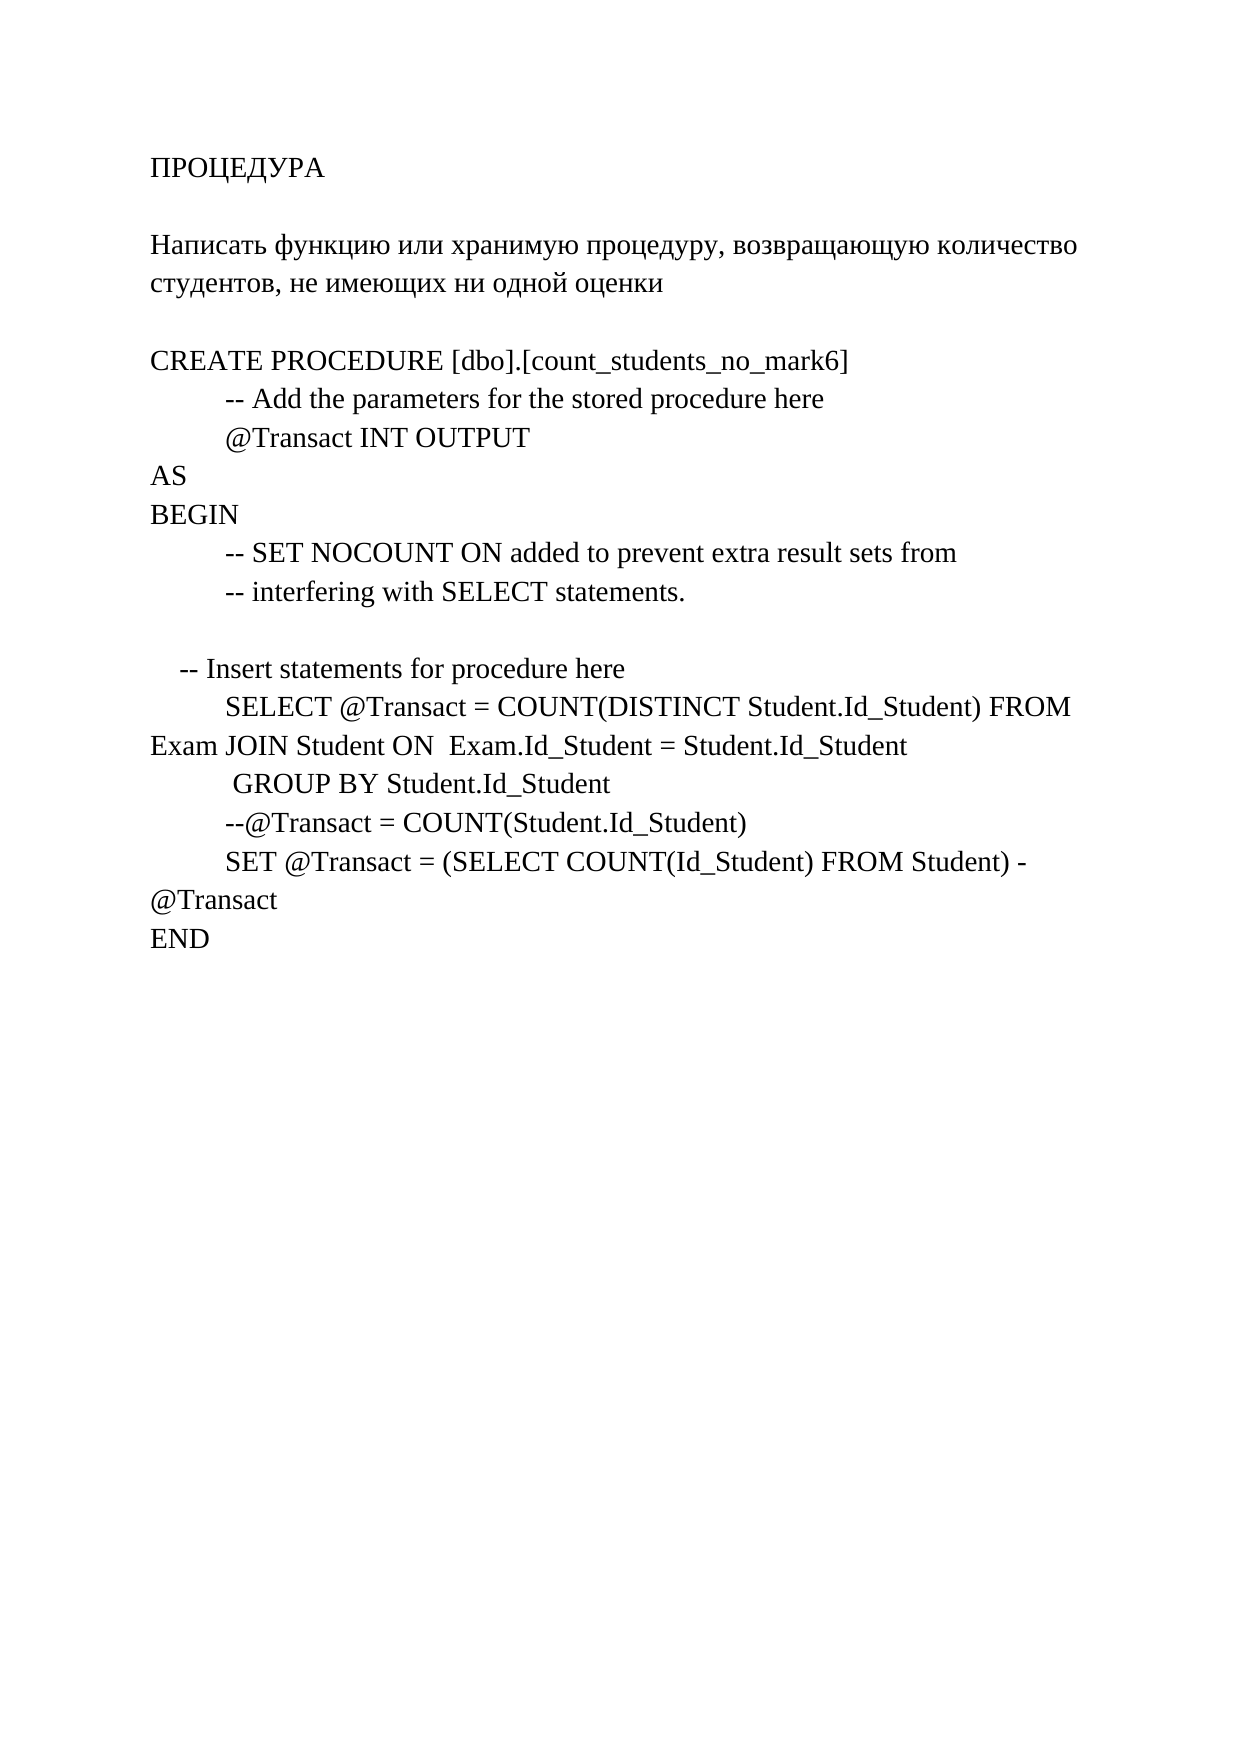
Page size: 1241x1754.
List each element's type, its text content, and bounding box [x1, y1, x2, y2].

text SELECT @Transact = COUNT(DISTINCT Student.Id_Student) FROM Exam JOIN Student ON Exam.Id_Student = Student.Id_Student [150, 689, 1090, 762]
text END [150, 921, 1090, 954]
text @Transact INT OUTPUT [150, 420, 1090, 453]
text -- SET NOCOUNT ON added to prevent extra result sets from [150, 535, 1090, 569]
text -- Insert statements for procedure here [150, 651, 1090, 684]
text -- interfering with SELECT statements. [150, 574, 1090, 607]
text SET @Transact = (SELECT COUNT(Id_Student) FROM Student) - @Transact [150, 844, 1090, 916]
text GROUP BY Student.Id_Student [150, 767, 1090, 800]
text BEGIN [150, 497, 1090, 530]
text -- Add the parameters for the stored procedure here [150, 381, 1090, 415]
text --@Transact = COUNT(Student.Id_Student) [150, 805, 1090, 839]
text ПРОЦЕДУРА [150, 150, 1090, 183]
text Написать функцию или хранимую процедуру, возвращающую количество студентов, не имеющих ни одной оценки [150, 227, 1090, 299]
text AS [150, 458, 1090, 492]
text CREATE PROCEDURE [dbo].[count_students_no_mark6] [150, 343, 1090, 376]
